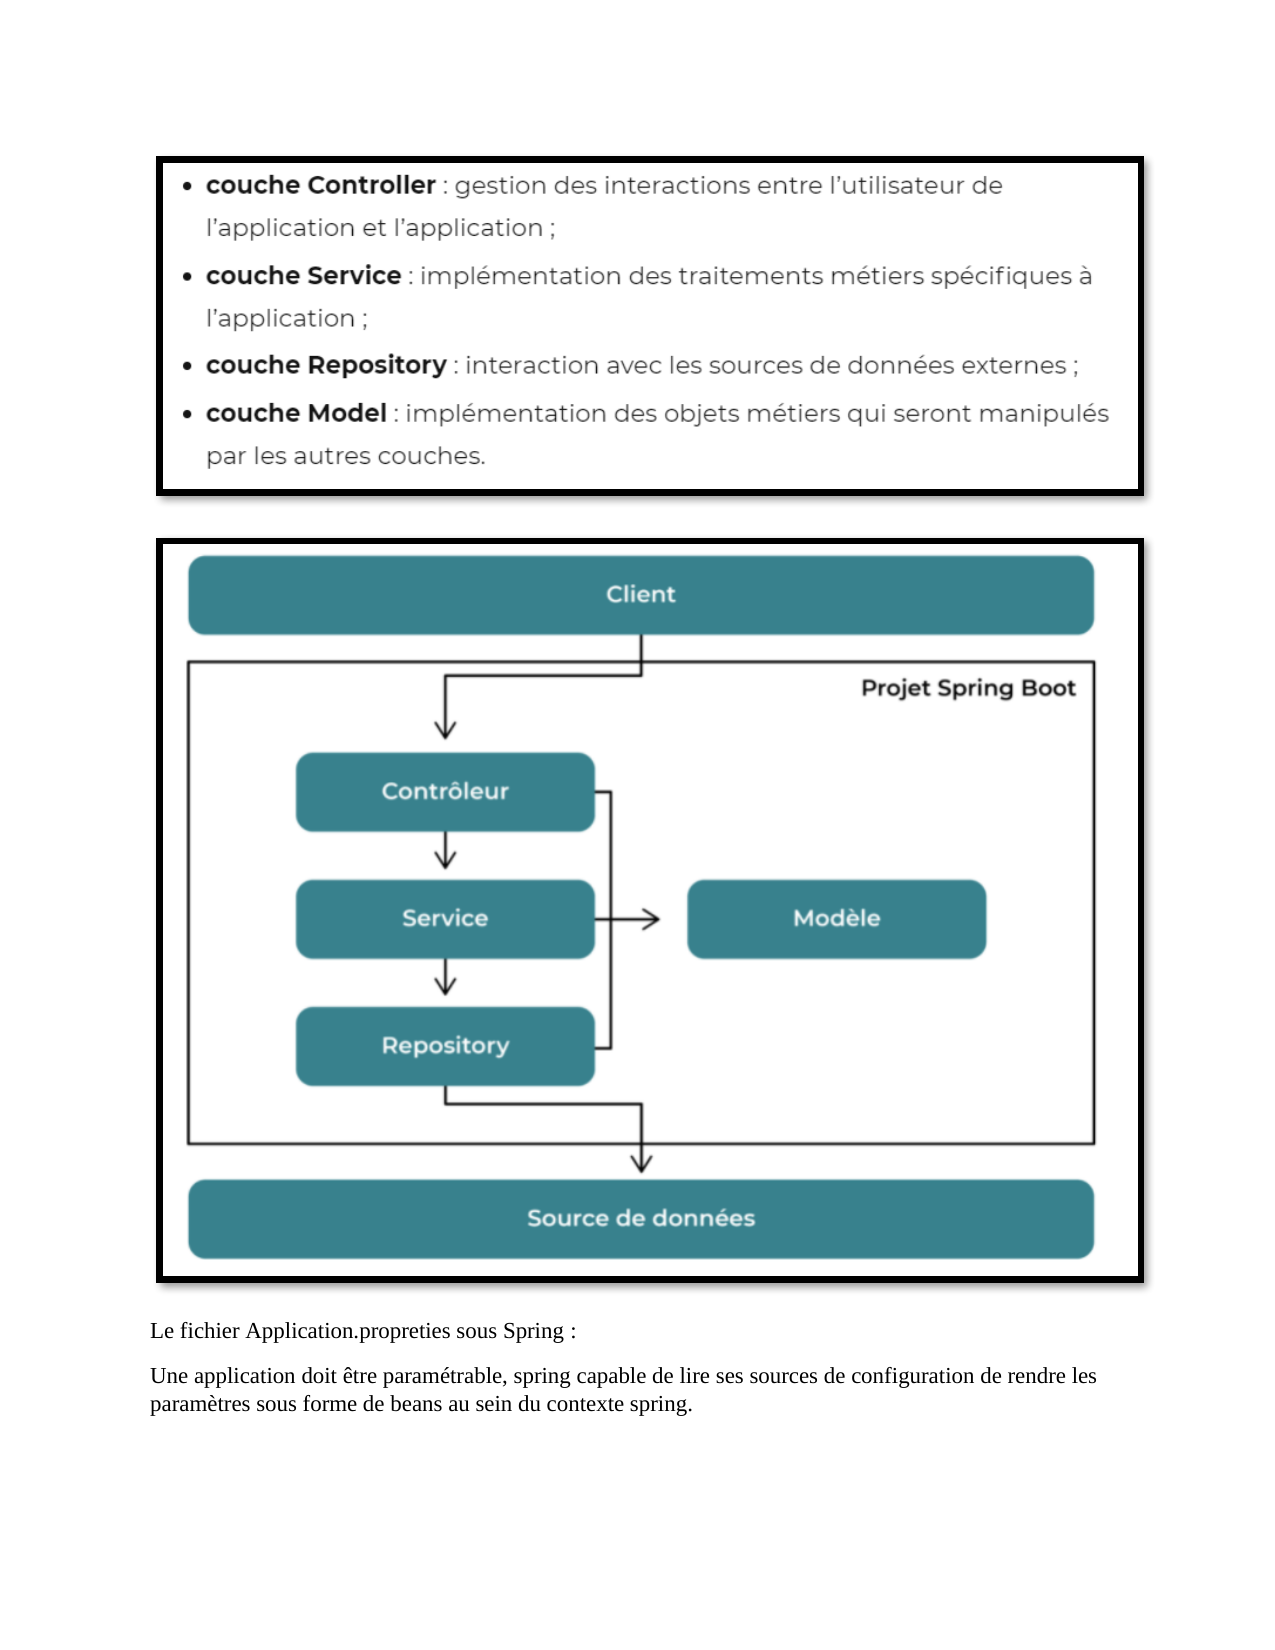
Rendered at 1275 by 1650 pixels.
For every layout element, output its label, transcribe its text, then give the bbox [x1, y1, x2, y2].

picture [163, 544, 1138, 1276]
text Le fichier Application.propreties sous Spring : [150, 1317, 1125, 1343]
picture [163, 163, 1138, 489]
text Une application doit être paramétrable, spring capable de lire ses sources de configuration de rendre les paramètres sous forme de beans au sein du contexte spring. [150, 1362, 1125, 1417]
